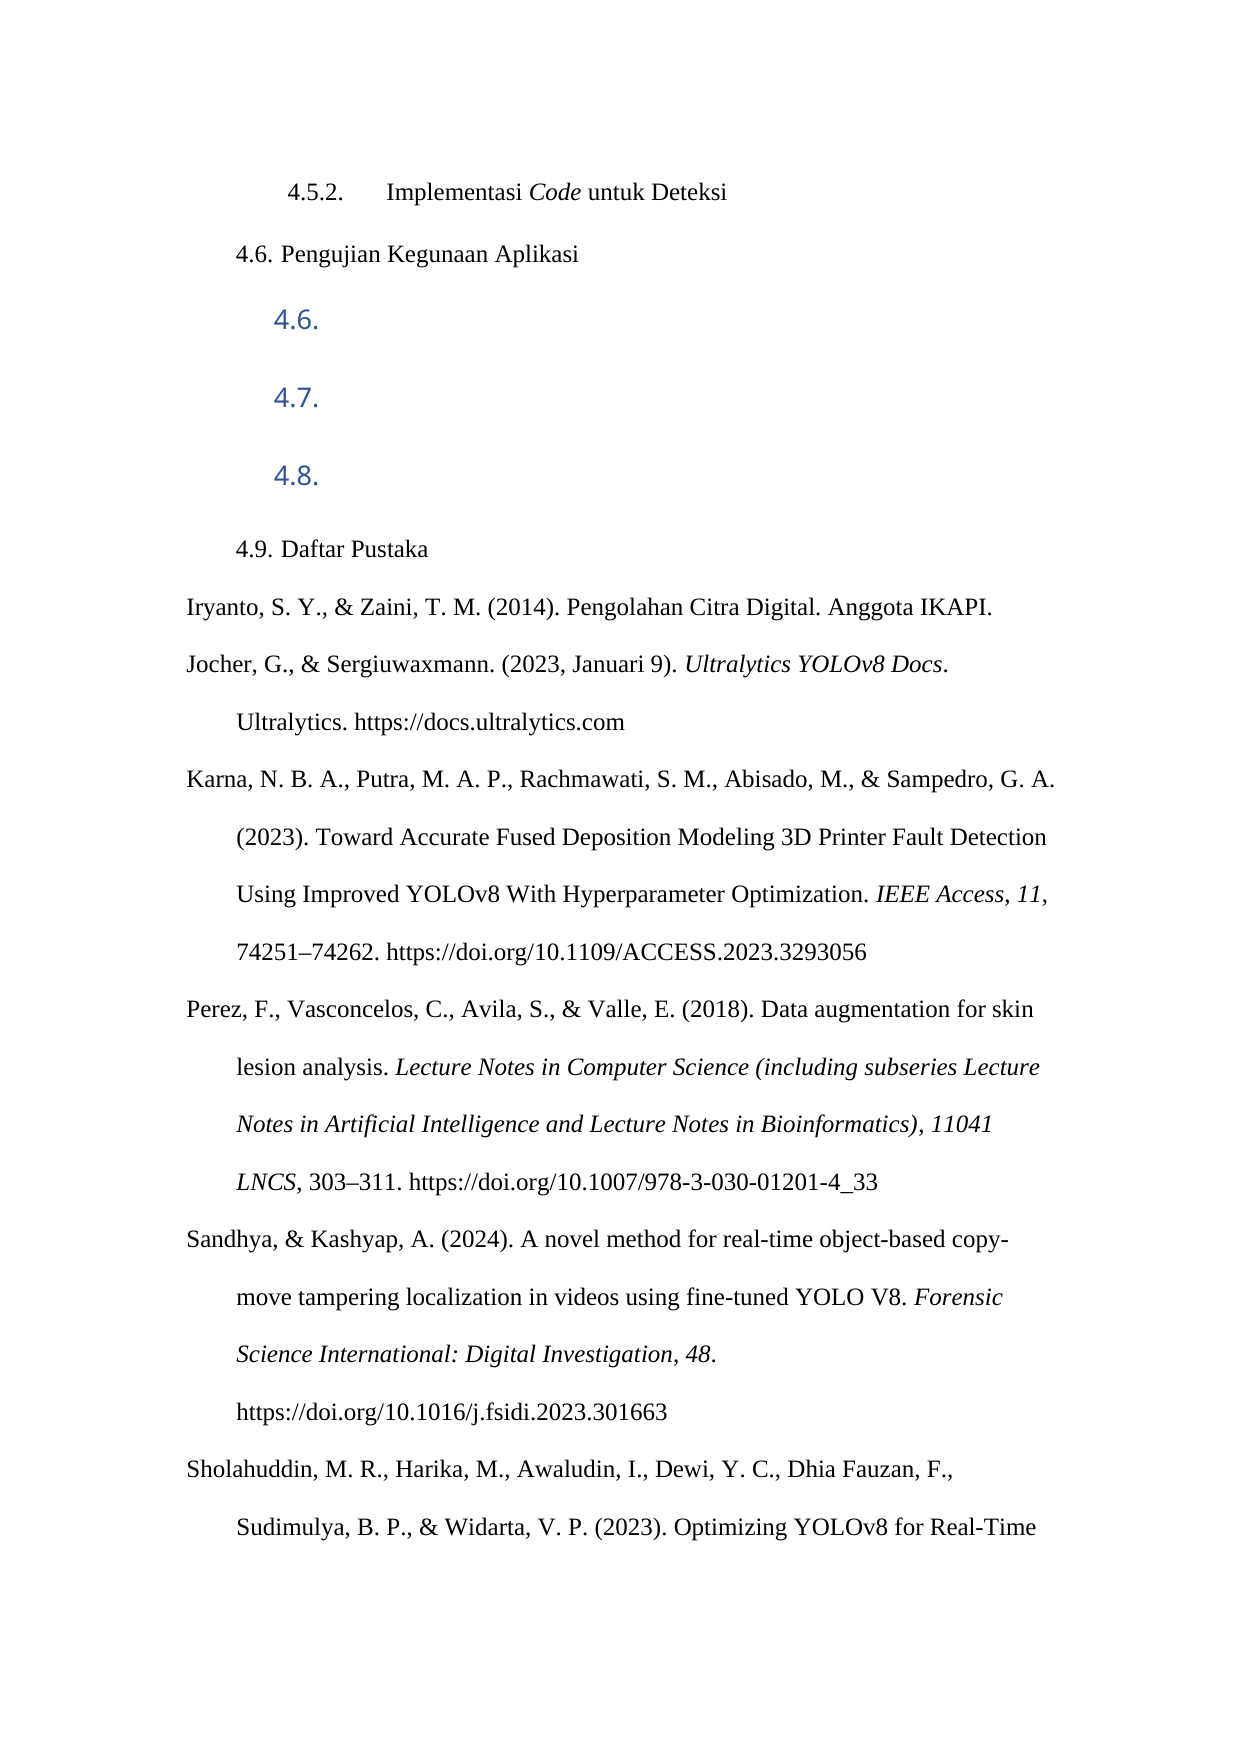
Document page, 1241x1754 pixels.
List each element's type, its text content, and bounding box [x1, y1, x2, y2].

subtitle Pengujian Kegunaan Aplikasi [236, 239, 1063, 268]
subtitle Implementasi Code untuk Deteksi [287, 177, 1063, 206]
subtitle Daftar Pustaka [236, 534, 1063, 563]
